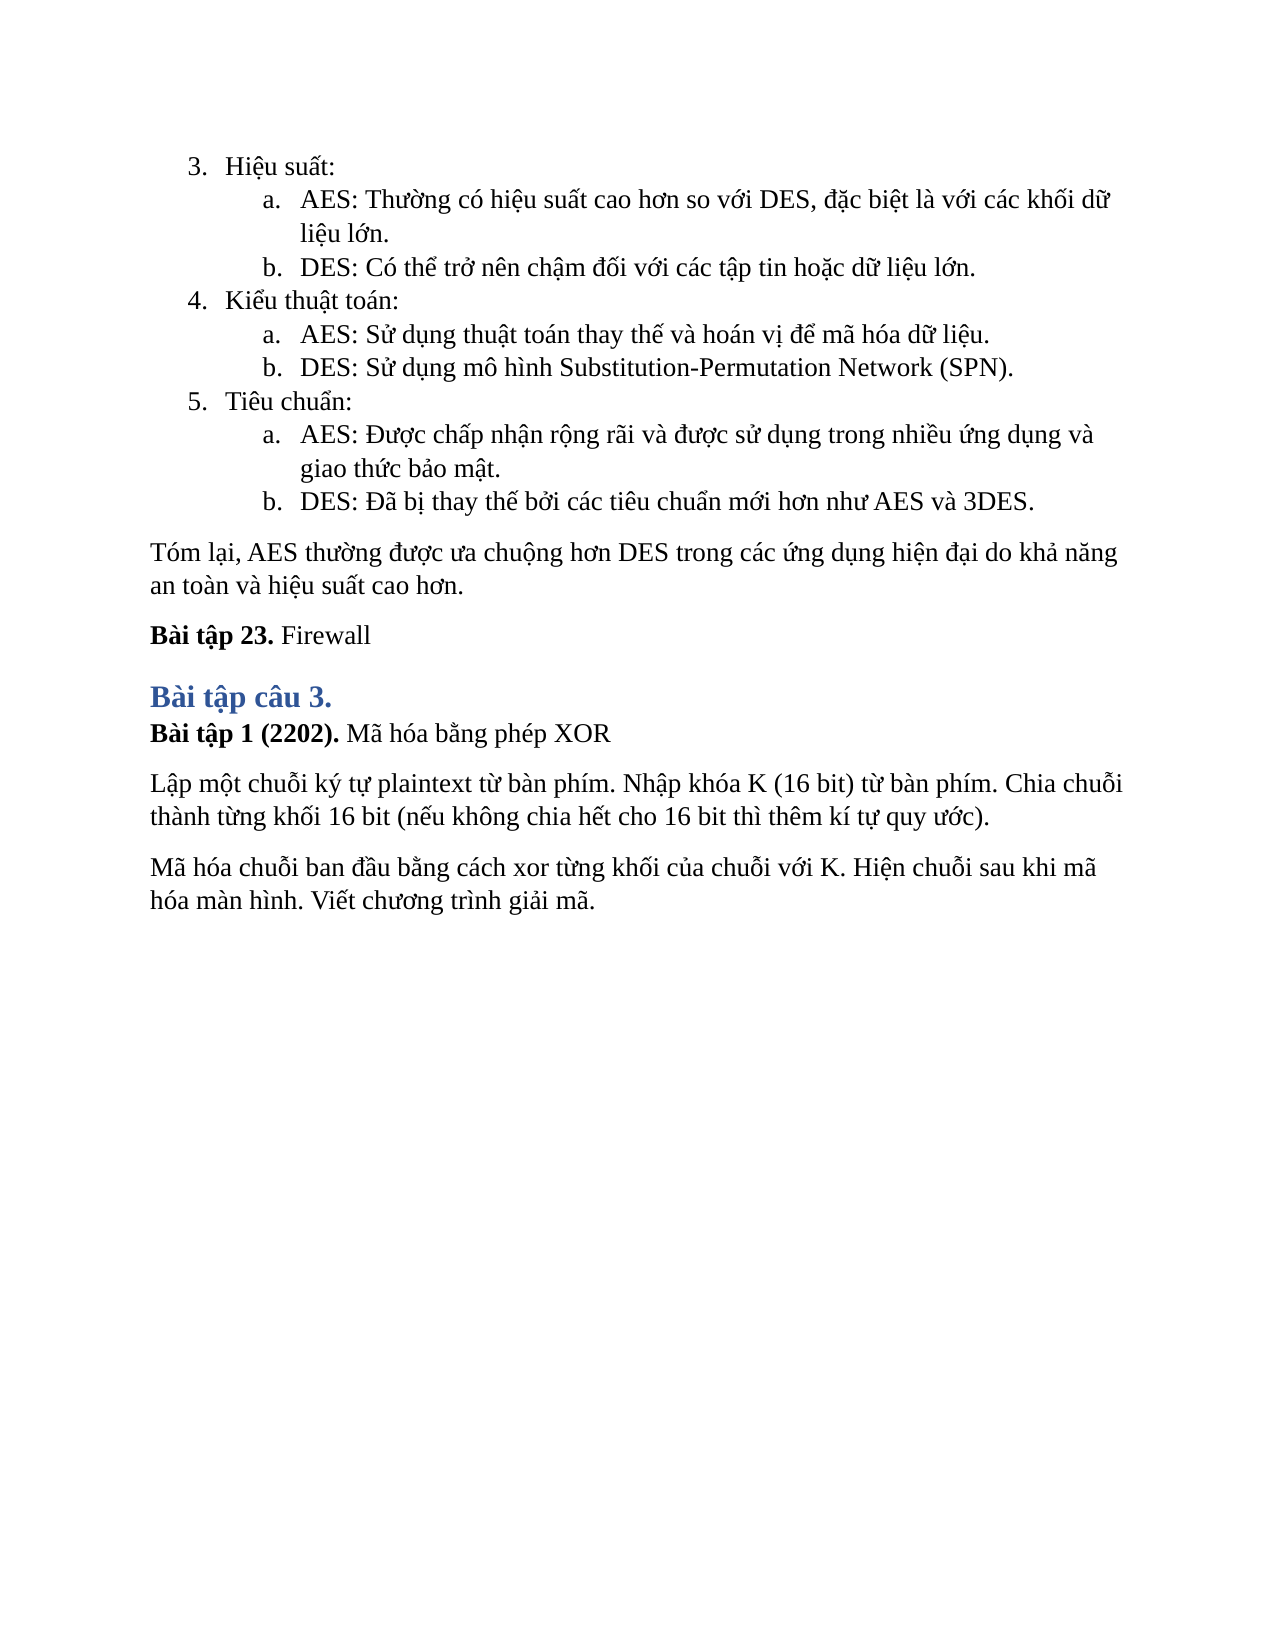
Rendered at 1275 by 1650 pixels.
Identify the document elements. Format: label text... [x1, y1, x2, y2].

list Hiệu suất: [187, 150, 1125, 181]
text Lập một chuỗi ký tự plaintext từ bàn phím. Nhập khóa K (16 bit) từ bàn phím. Chia chuỗi thành từng khối 16 bit (nếu không chia hết cho 16 bit thì thêm kí tự quy ước). [150, 767, 1125, 832]
text Bài tập 1 (2202). Mã hóa bằng phép XOR [150, 717, 1125, 748]
text Mã hóa chuỗi ban đầu bằng cách xor từng khối của chuỗi với K. Hiện chuỗi sau khi mã hóa màn hình. Viết chương trình giải mã. [150, 851, 1125, 915]
list AES: Được chấp nhận rộng rãi và được sử dụng trong nhiều ứng dụng và giao thức bảo mật. [262, 418, 1125, 483]
list AES: Thường có hiệu suất cao hơn so với DES, đặc biệt là với các khối dữ liệu lớn. [262, 183, 1125, 248]
text Tóm lại, AES thường được ưa chuộng hơn DES trong các ứng dụng hiện đại do khả năng an toàn và hiệu suất cao hơn. [150, 536, 1125, 600]
list AES: Sử dụng thuật toán thay thế và hoán vị để mã hóa dữ liệu. [262, 318, 1125, 349]
list Tiêu chuẩn: [187, 385, 1125, 416]
list Kiểu thuật toán: [187, 284, 1125, 315]
list DES: Đã bị thay thế bởi các tiêu chuẩn mới hơn như AES và 3DES. [262, 485, 1125, 517]
subtitle Bài tập 23. Firewall [150, 619, 1125, 651]
list DES: Sử dụng mô hình Substitution-Permutation Network (SPN). [262, 351, 1125, 382]
list DES: Có thể trở nên chậm đối với các tập tin hoặc dữ liệu lớn. [262, 251, 1125, 282]
subtitle Bài tập câu 3. [150, 678, 1125, 714]
